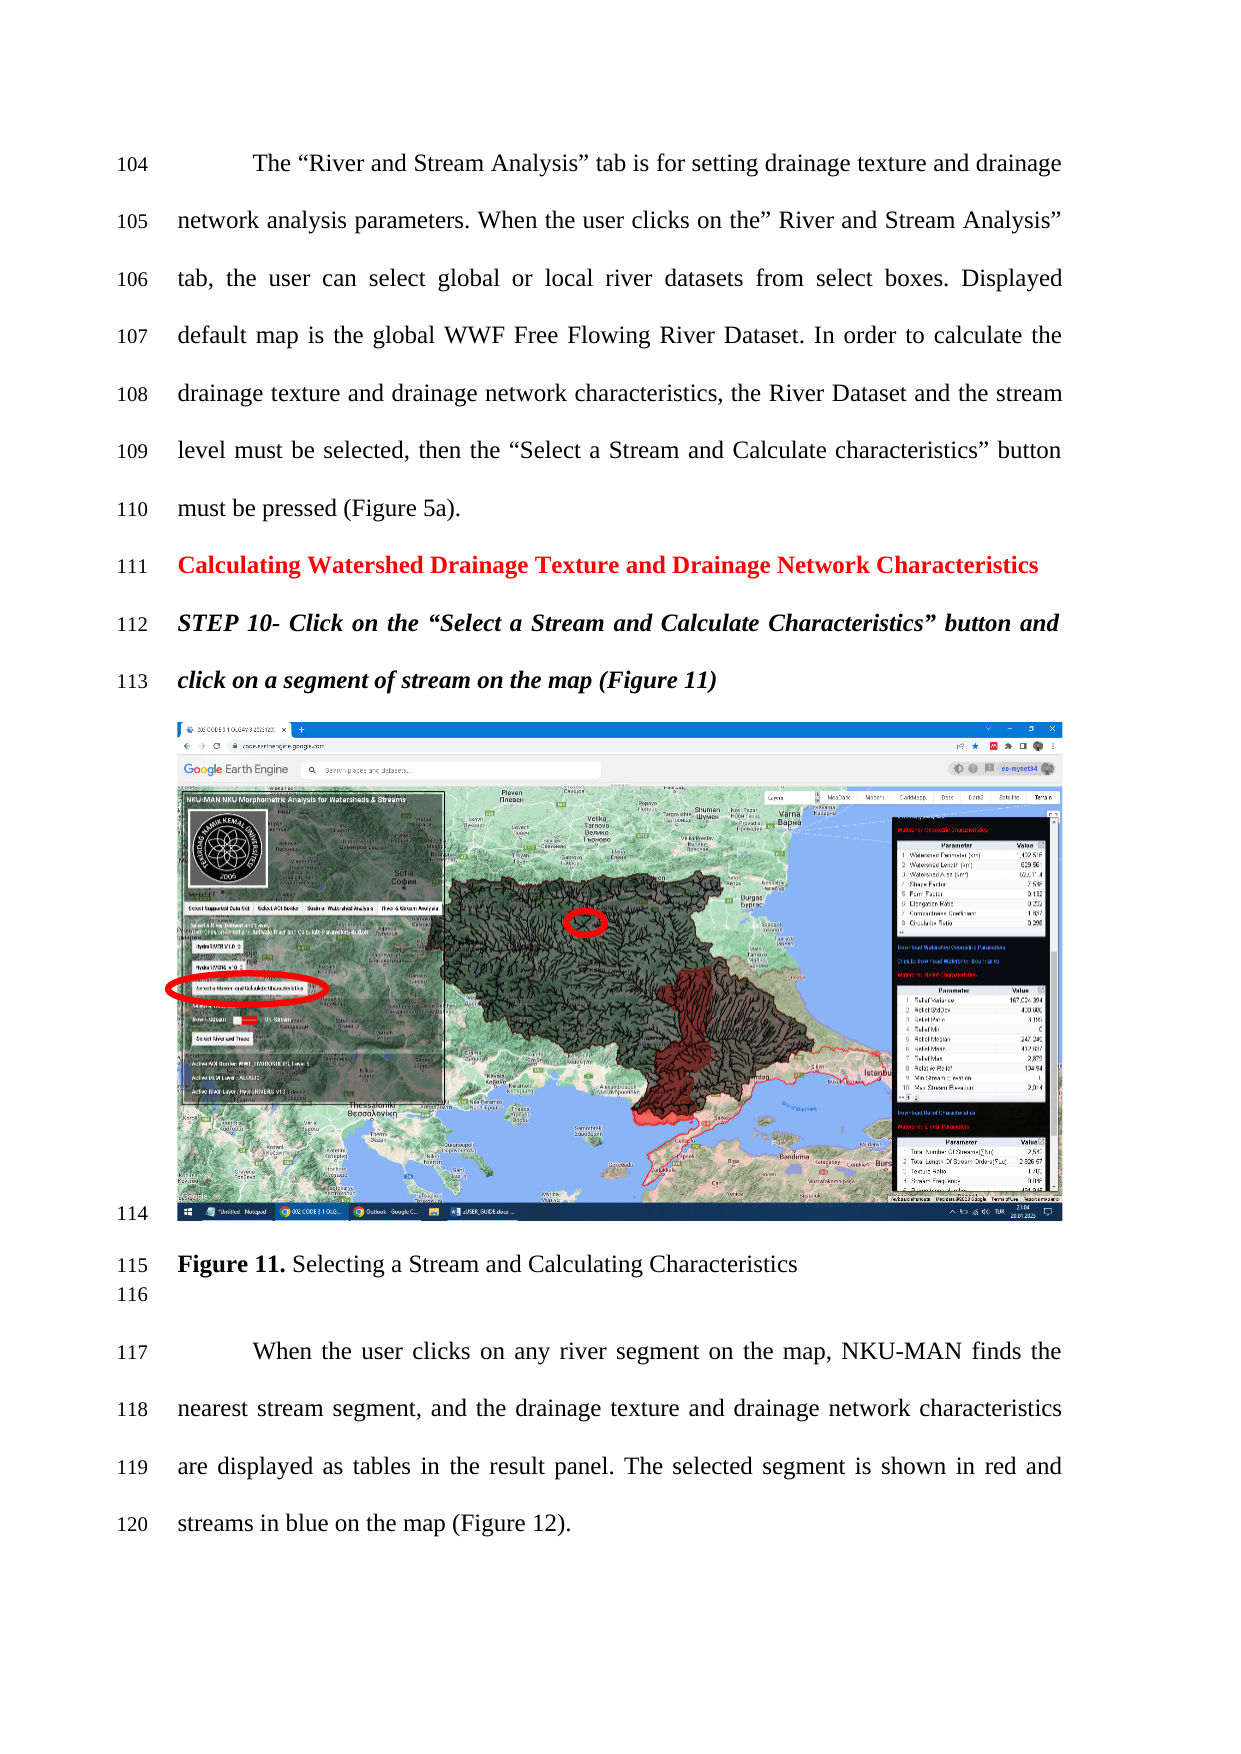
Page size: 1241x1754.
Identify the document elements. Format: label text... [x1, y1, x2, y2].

text Figure 11. Selecting a Stream and Calculating Characteristics [177, 1249, 1063, 1278]
text STEP 10- Click on the “Select a Stream and Calculate Characteristics” button and click on a segment of stream on the map (Figure 11) [177, 608, 1063, 694]
text When the user clicks on any river segment on the map, NKU-MAN finds the nearest stream segment, and the drainage texture and drainage network characteristics are displayed as tables in the result panel. The selected segment is shown in red and streams in blue on the map (Figure 12). [177, 1336, 1063, 1537]
picture [177, 722, 1063, 1221]
picture [177, 977, 322, 1001]
text Calculating Watershed Drainage Texture and Drainage Network Characteristics [177, 550, 1063, 579]
text The “River and Stream Analysis” tab is for setting drainage texture and drainage network analysis parameters. When the user clicks on the” River and Stream Analysis” tab, the user can select global or local river datasets from select boxes. Displayed default map is the global WWF Free Flowing River Dataset. In order to calculate the drainage texture and drainage network characteristics, the River Dataset and the stream level must be selected, then the “Select a Stream and Calculate characteristics” button must be pressed (Figure 5a). [177, 148, 1063, 521]
